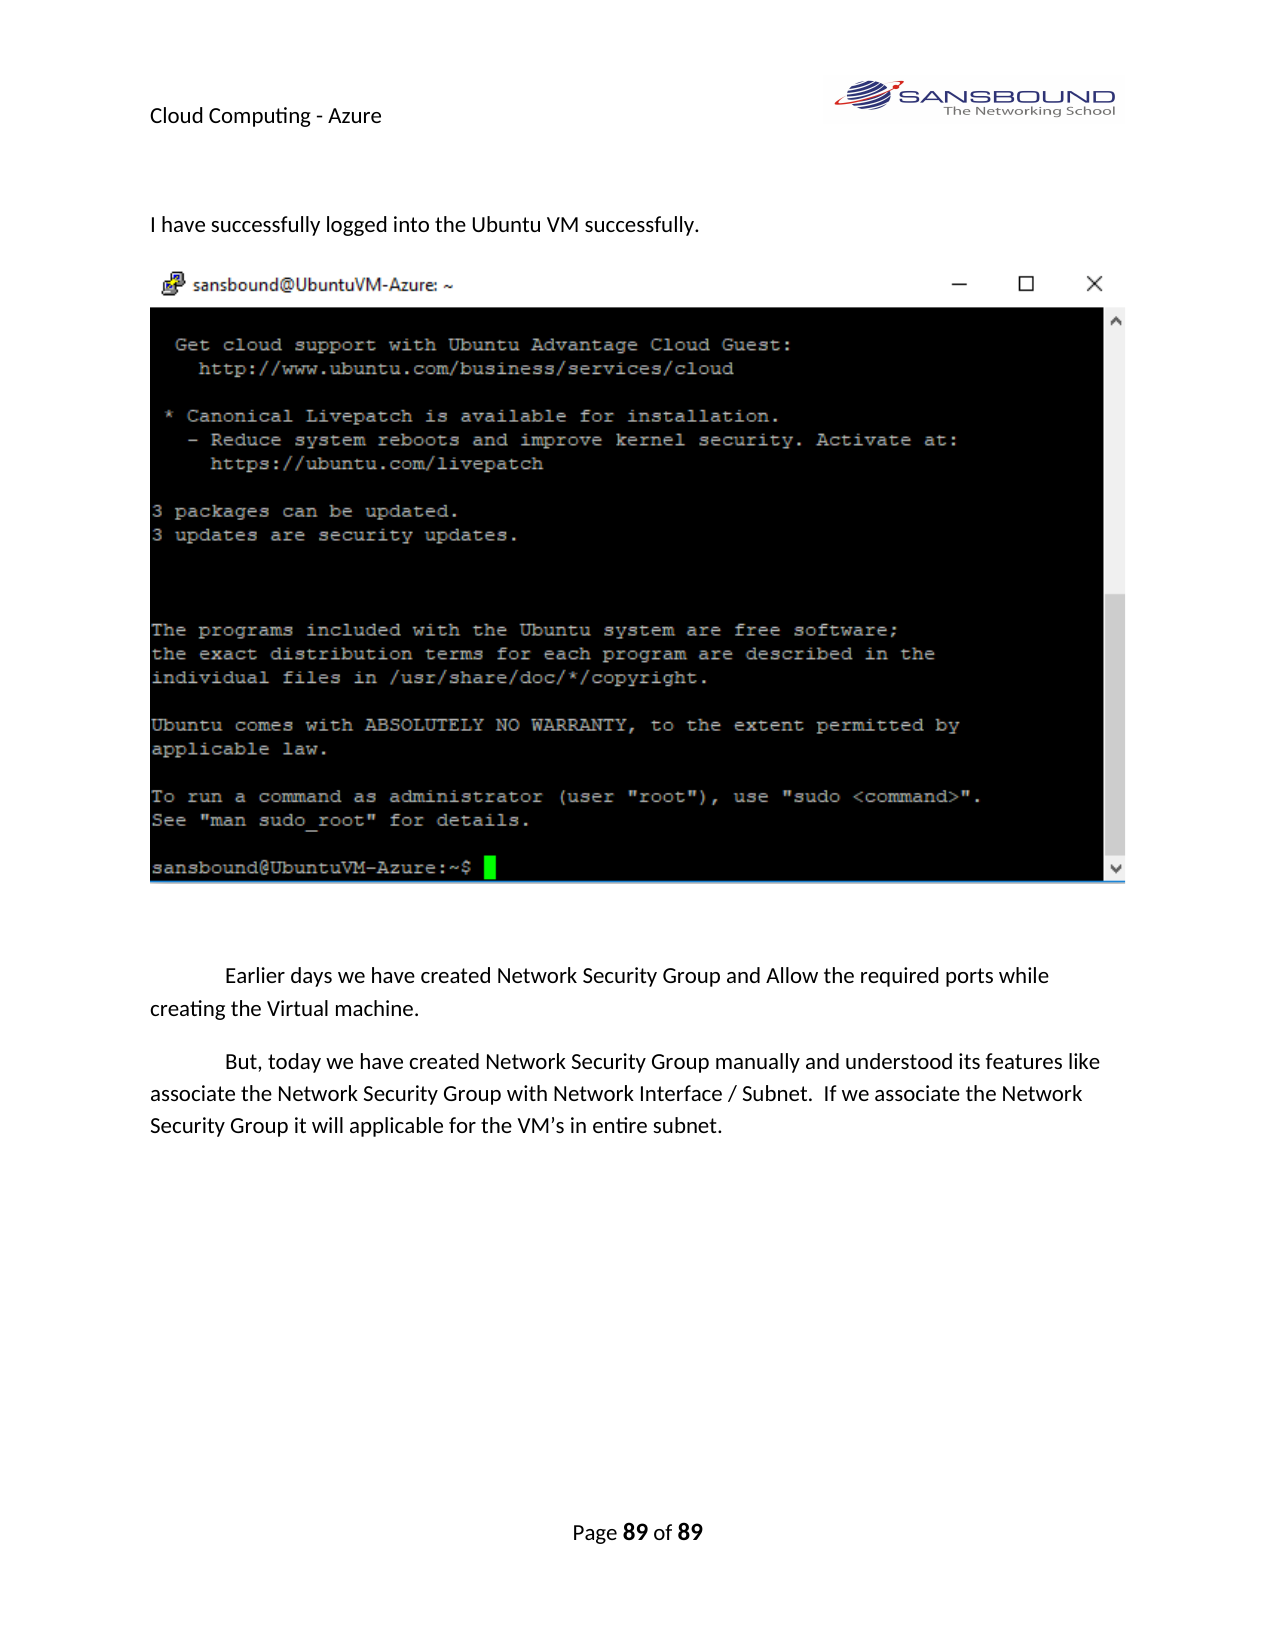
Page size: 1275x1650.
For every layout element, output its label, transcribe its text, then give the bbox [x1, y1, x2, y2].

text But, today we have created Network Security Group manually and understood its features like associate the Network Security Group with Network Interface / Subnet. If we associate the Network Security Group it will applicable for the VM’s in entire subnet. [150, 1047, 1125, 1139]
picture [823, 75, 1125, 124]
text I have successfully logged into the Ubuntu VM successfully. [150, 210, 1125, 238]
text Earlier days we have created Network Security Group and Allow the required ports while creating the Virtual machine. [150, 962, 1125, 1022]
picture [150, 263, 1125, 884]
